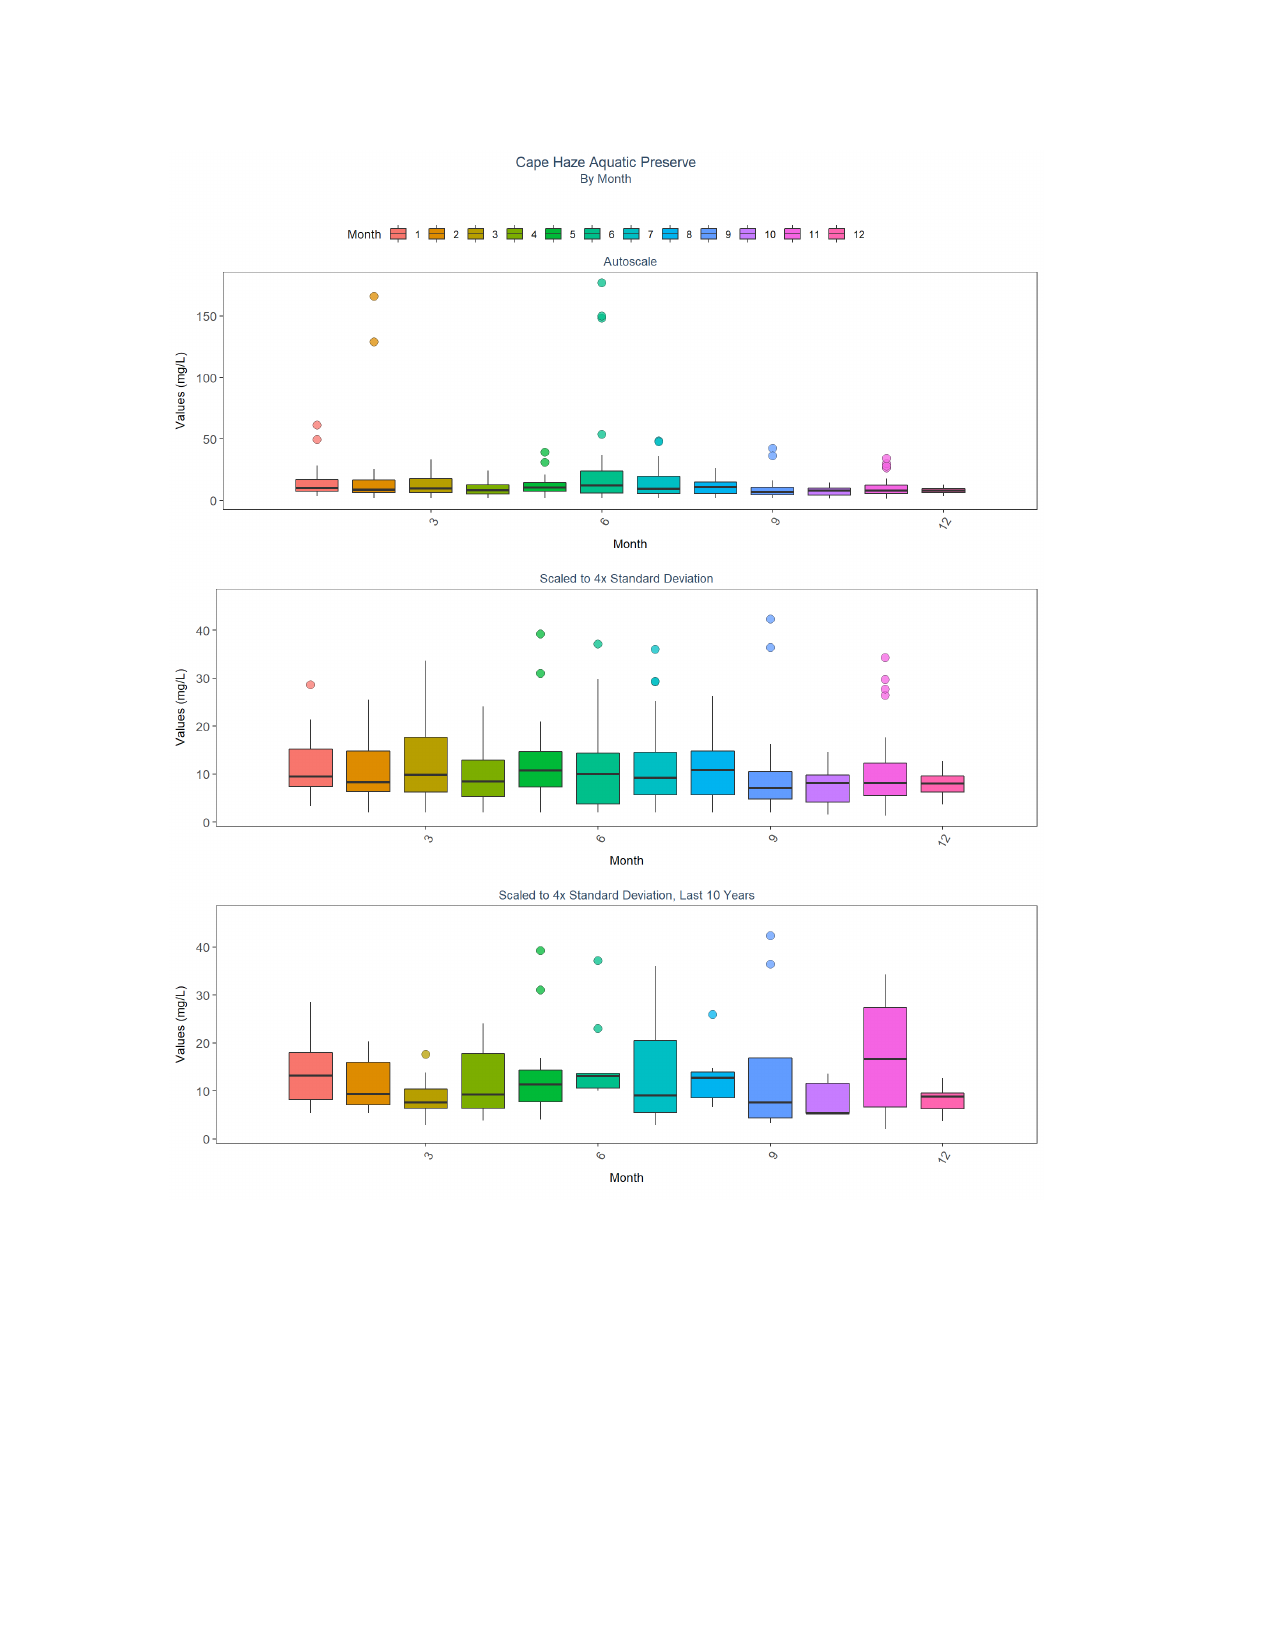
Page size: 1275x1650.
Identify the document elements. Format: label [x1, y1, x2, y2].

picture [168, 150, 1044, 1200]
